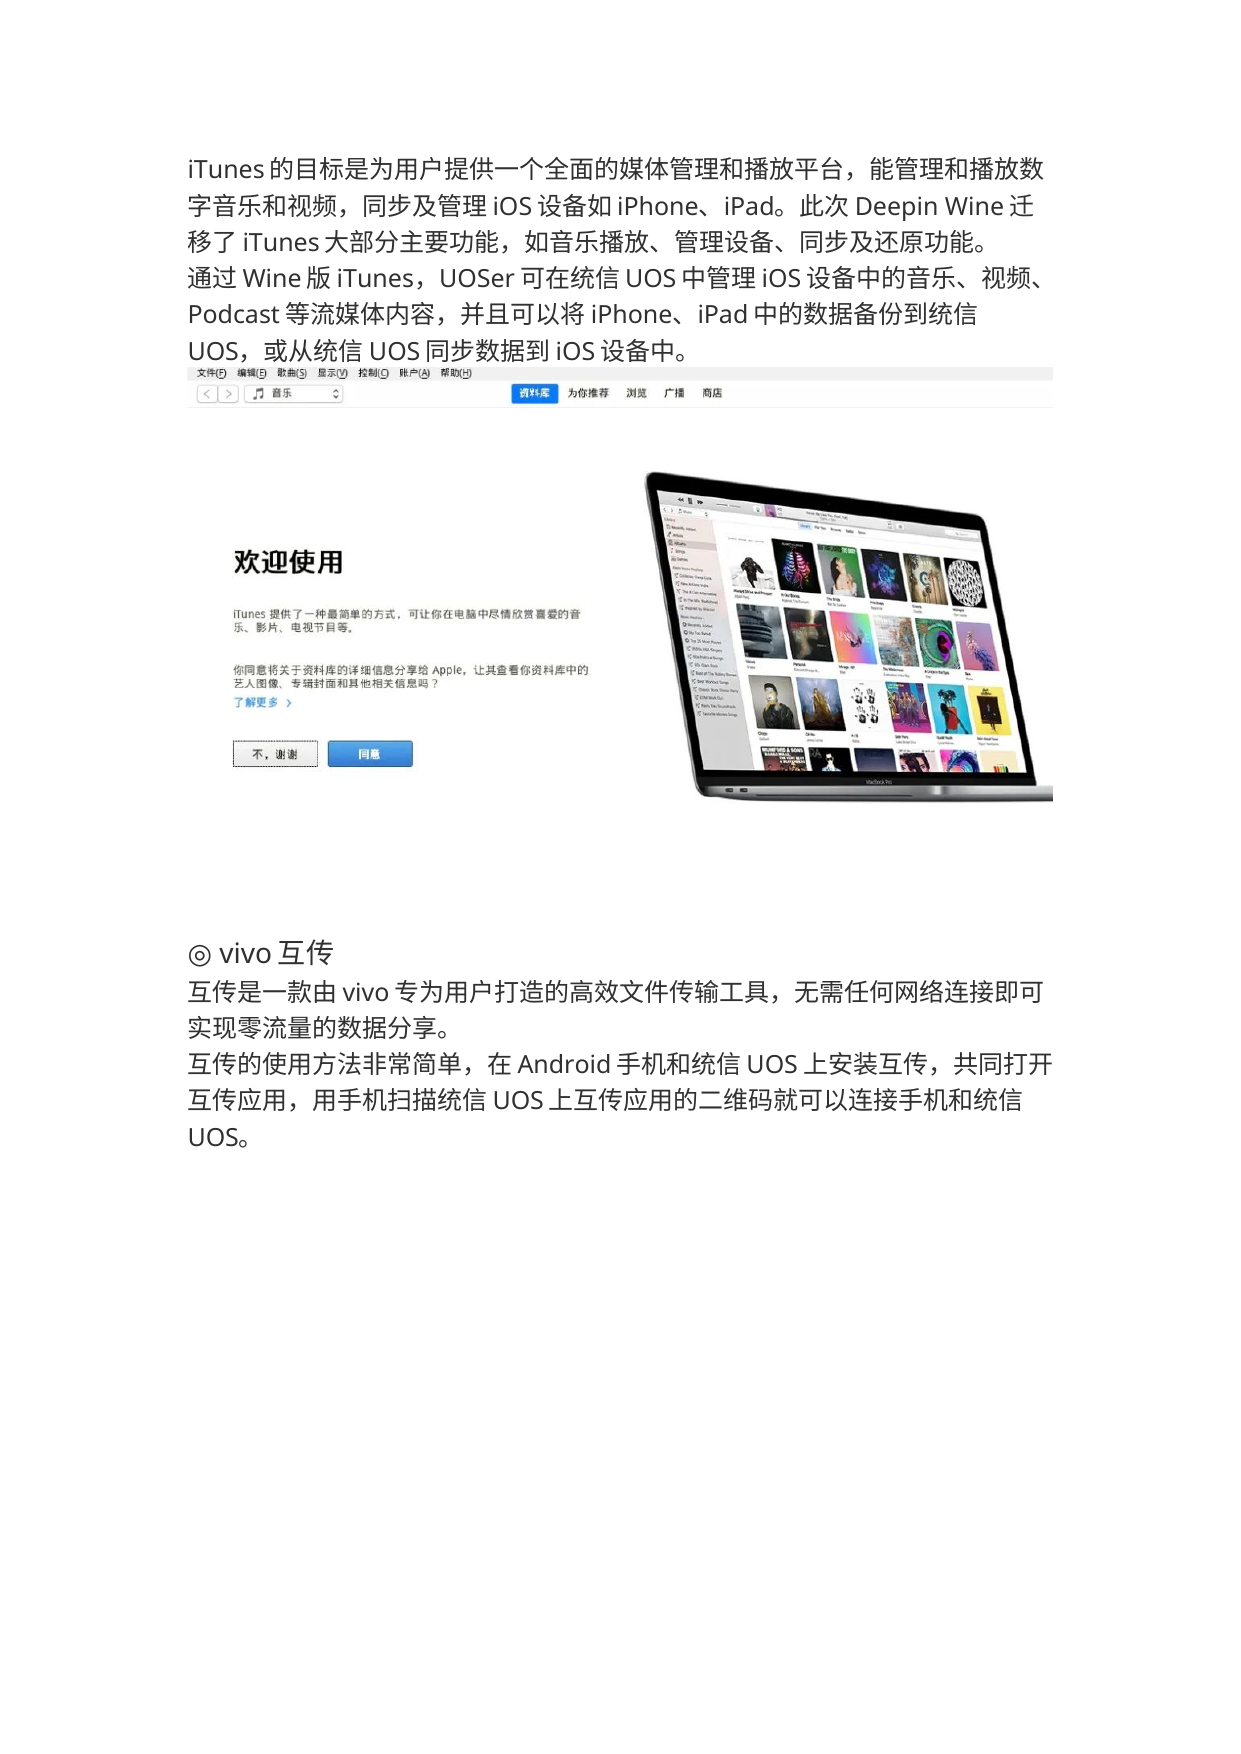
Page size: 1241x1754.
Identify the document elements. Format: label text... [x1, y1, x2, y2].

text 互传的使用方法非常简单，在Android手机和统信UOS上安装互传，共同打开互传应用，用手机扫描统信UOS上互传应用的二维码就可以连接手机和统信UOS。 [187, 1044, 1053, 1153]
text 互传是一款由vivo专为用户打造的高效文件传输工具，无需任何网络连接即可实现零流量的数据分享。 [187, 972, 1053, 1044]
text ◎ vivo互传 [187, 931, 1053, 972]
picture [187, 367, 1053, 902]
text 通过Wine版iTunes，UOSer可在统信UOS中管理iOS设备中的音乐、视频、Podcast等流媒体内容，并且可以将 iPhone、iPad中的数据备份到统信UOS，或从统信UOS同步数据到iOS设备中。 [187, 259, 1053, 367]
text iTunes的目标是为用户提供一个全面的媒体管理和播放平台，能管理和播放数字音乐和视频，同步及管理iOS设备如iPhone、iPad。此次Deepin Wine迁移了iTunes大部分主要功能，如音乐播放、管理设备、同步及还原功能。 [187, 150, 1053, 259]
